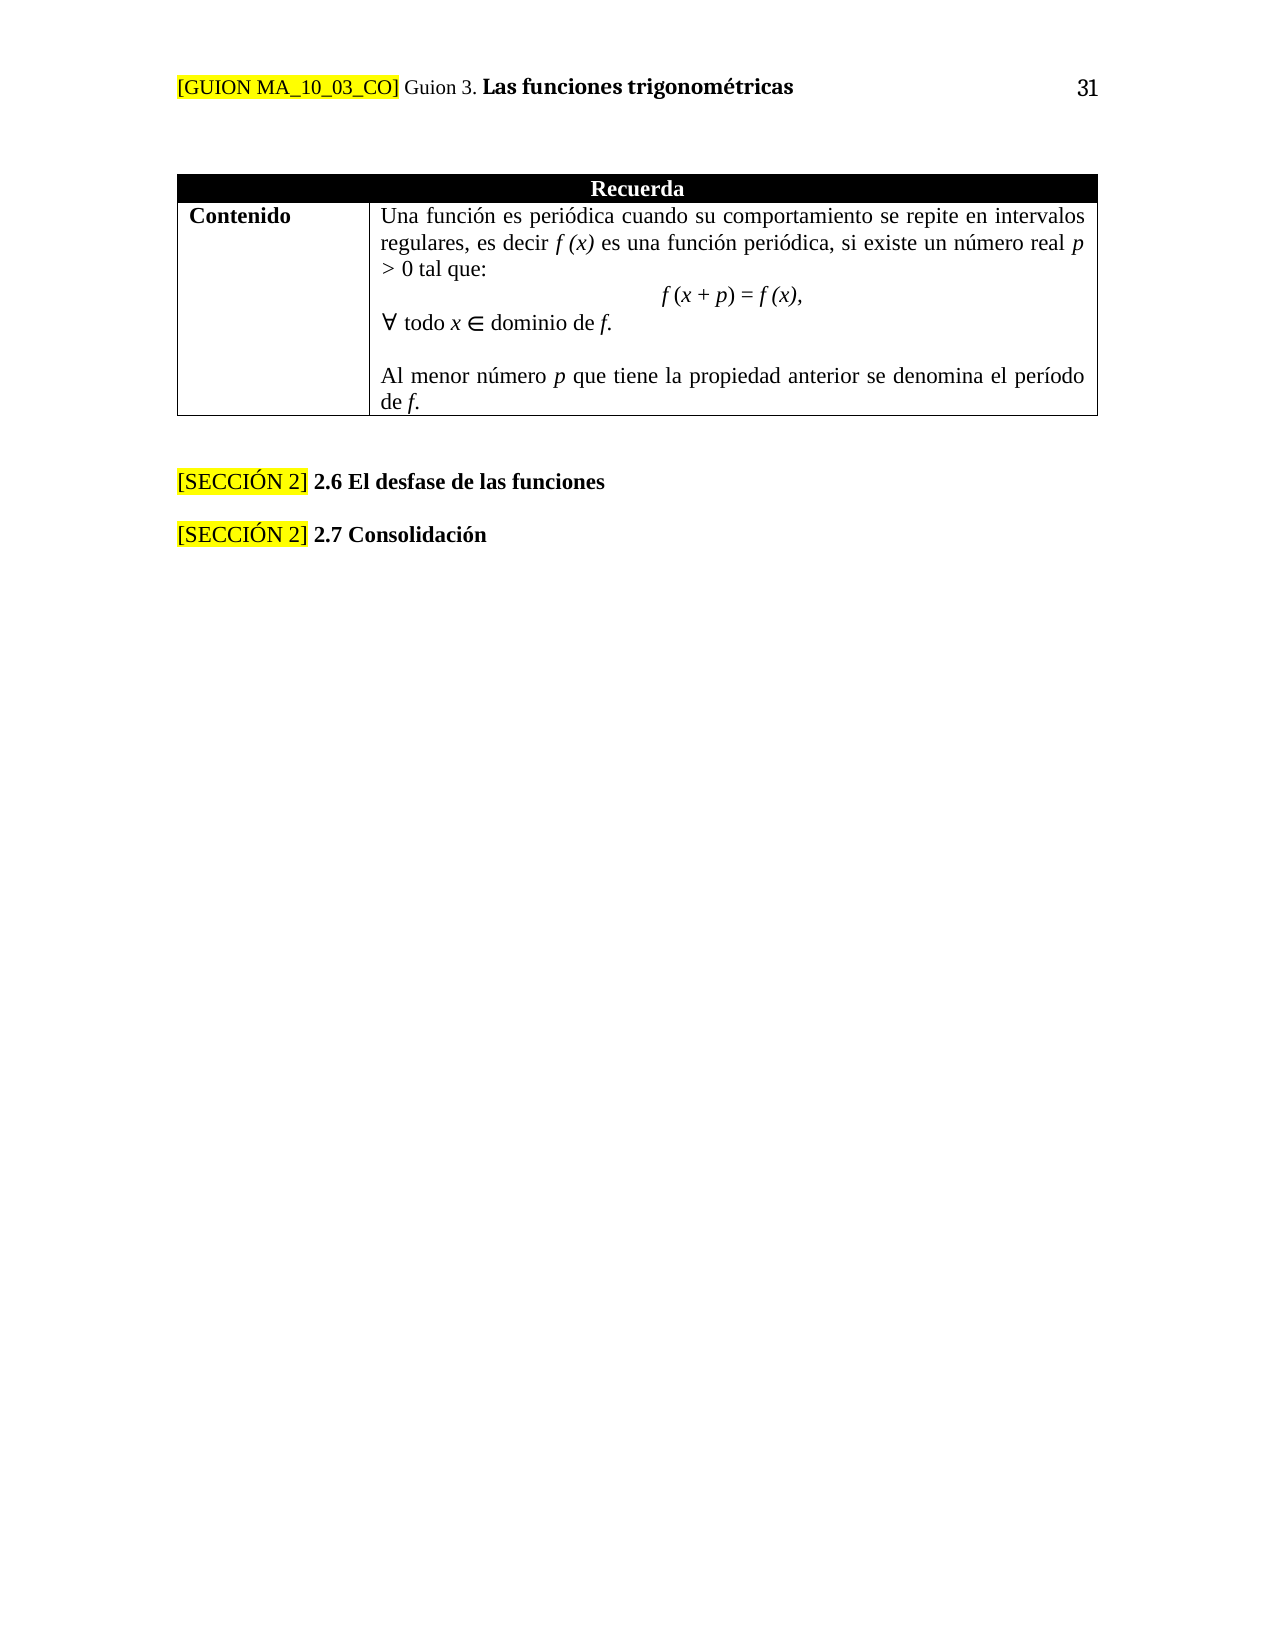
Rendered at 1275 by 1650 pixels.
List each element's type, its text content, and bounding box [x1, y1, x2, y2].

table_header Recuerda [178, 175, 1097, 201]
text [SECCIÓN 2] 2.7 Consolidación [308, 521, 1098, 547]
table_cell Una función es periódica cuando su comportamiento se repite en intervalos regulares, es decir f (x) es una función periódica, si existe un número real p > 0 tal que: f (x + p) = f (x), ∀ todo x ∈ dominio de f. Al menor número p que tiene la propiedad anterior se denomina el período de f. [370, 203, 1097, 414]
text [SECCIÓN 2] 2.6 El desfase de las funciones [308, 468, 1098, 495]
table_cell Contenido [178, 203, 369, 414]
